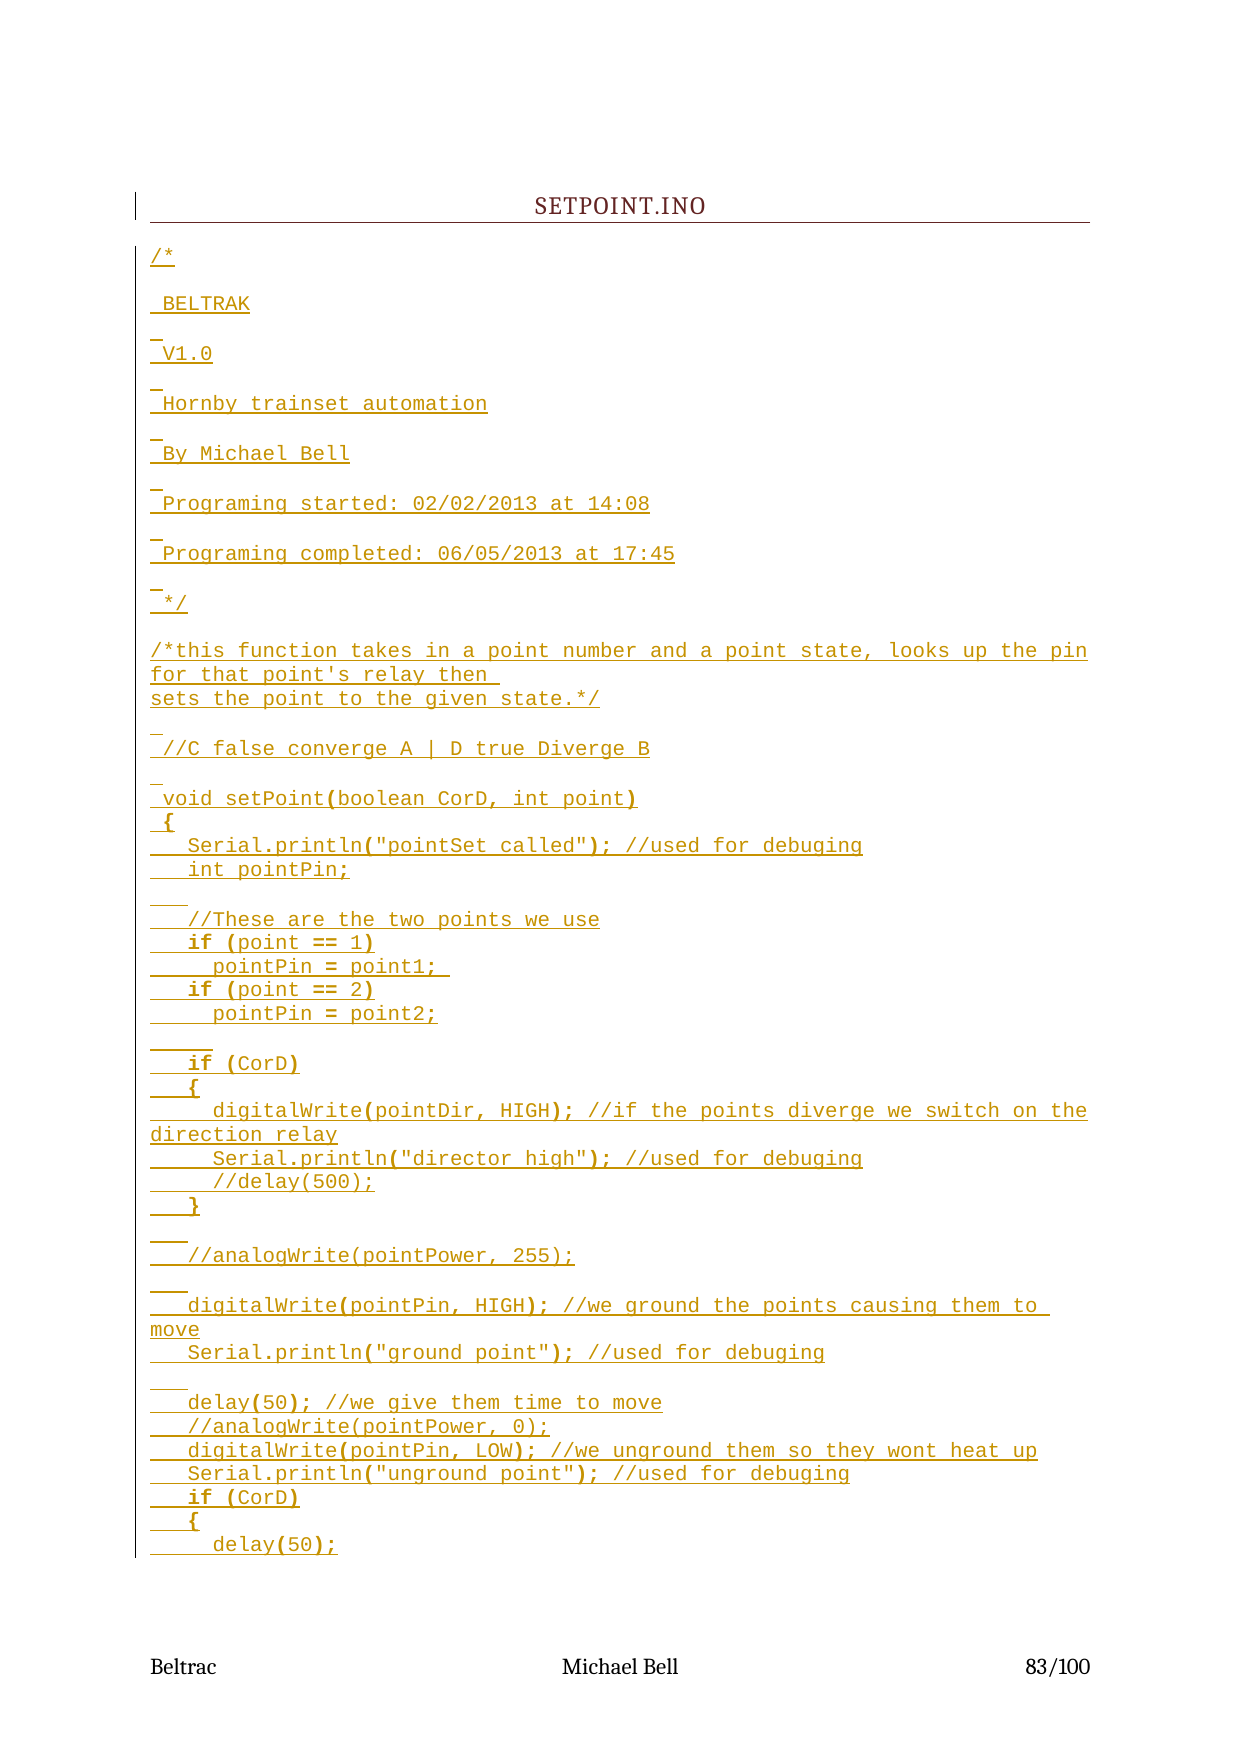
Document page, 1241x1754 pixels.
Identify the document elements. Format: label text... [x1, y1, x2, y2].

subtitle setPoint.ino [150, 192, 1090, 222]
